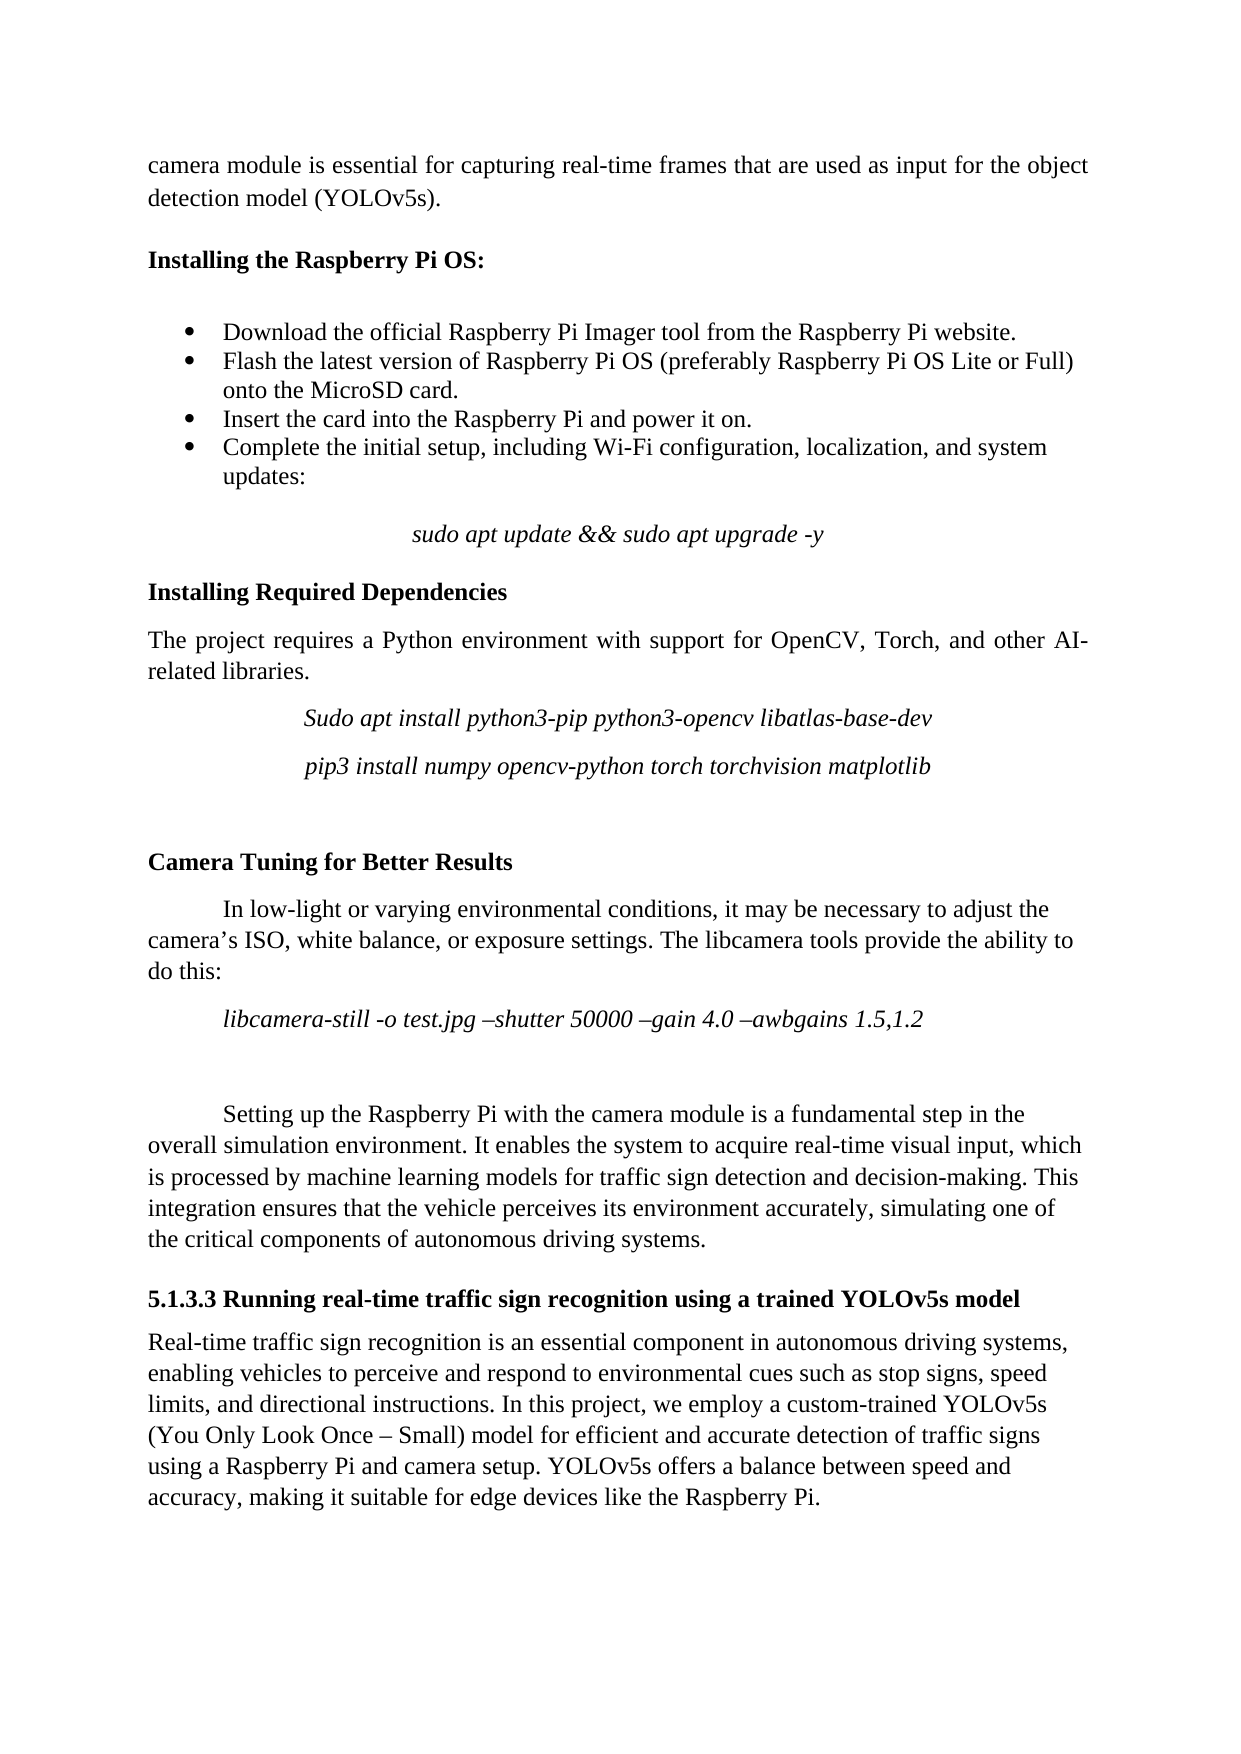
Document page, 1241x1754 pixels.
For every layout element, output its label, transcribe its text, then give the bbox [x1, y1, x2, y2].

text sudo apt update && sudo apt upgrade -y [148, 519, 1090, 548]
text libcamera-still -o test.jpg –shutter 50000 –gain 4.0 –awbgains 1.5,1.2 [148, 1004, 1090, 1033]
text Setting up the Raspberry Pi with the camera module is a fundamental step in the overall simulation environment. It enables the system to acquire real-time visual input, which is processed by machine learning models for traffic sign detection and decision-making. This integration ensures that the vehicle perceives its environment accurately, simulating one of the critical components of autonomous driving systems. [148, 1099, 1090, 1252]
text Sudo apt install python3-pip python3-opencv libatlas-base-dev [148, 703, 1090, 732]
list Download the official Raspberry Pi Imager tool from the Raspberry Pi website. [185, 317, 1090, 346]
text Camera Tuning for Better Results [148, 847, 1090, 875]
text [148, 150, 1090, 212]
list Flash the latest version of Raspberry Pi OS (preferably Raspberry Pi OS Lite or Full) onto the MicroSD card. [185, 346, 1090, 404]
text Real-time traffic sign recognition is an essential component in autonomous driving systems, enabling vehicles to perceive and respond to environmental cues such as stop signs, speed limits, and directional instructions. In this project, we employ a custom-trained YOLOv5s (You Only Look Once – Small) model for efficient and accurate detection of traffic signs using a Raspberry Pi and camera setup. YOLOv5s offers a balance between speed and accuracy, making it suitable for edge devices like the Raspberry Pi. [148, 1327, 1090, 1511]
text Installing Required Dependencies [148, 577, 1090, 606]
text In low-light or varying environmental conditions, it may be necessary to adjust the camera’s ISO, white balance, or exposure settings. The libcamera tools provide the ability to do this: [148, 894, 1090, 985]
text The project requires a Python environment with support for OpenCV, Torch, and other AI-related libraries. [148, 625, 1090, 684]
text Installing the Raspberry Pi OS: [148, 245, 1090, 274]
text pip3 install numpy opencv-python torch torchvision matplotlib [148, 751, 1090, 780]
text 5.1.3.3 Running real-time traffic sign recognition using a trained YOLOv5s model [148, 1284, 1090, 1313]
list Complete the initial setup, including Wi-Fi configuration, localization, and system updates: [185, 432, 1090, 490]
list Insert the card into the Raspberry Pi and power it on. [185, 404, 1090, 432]
